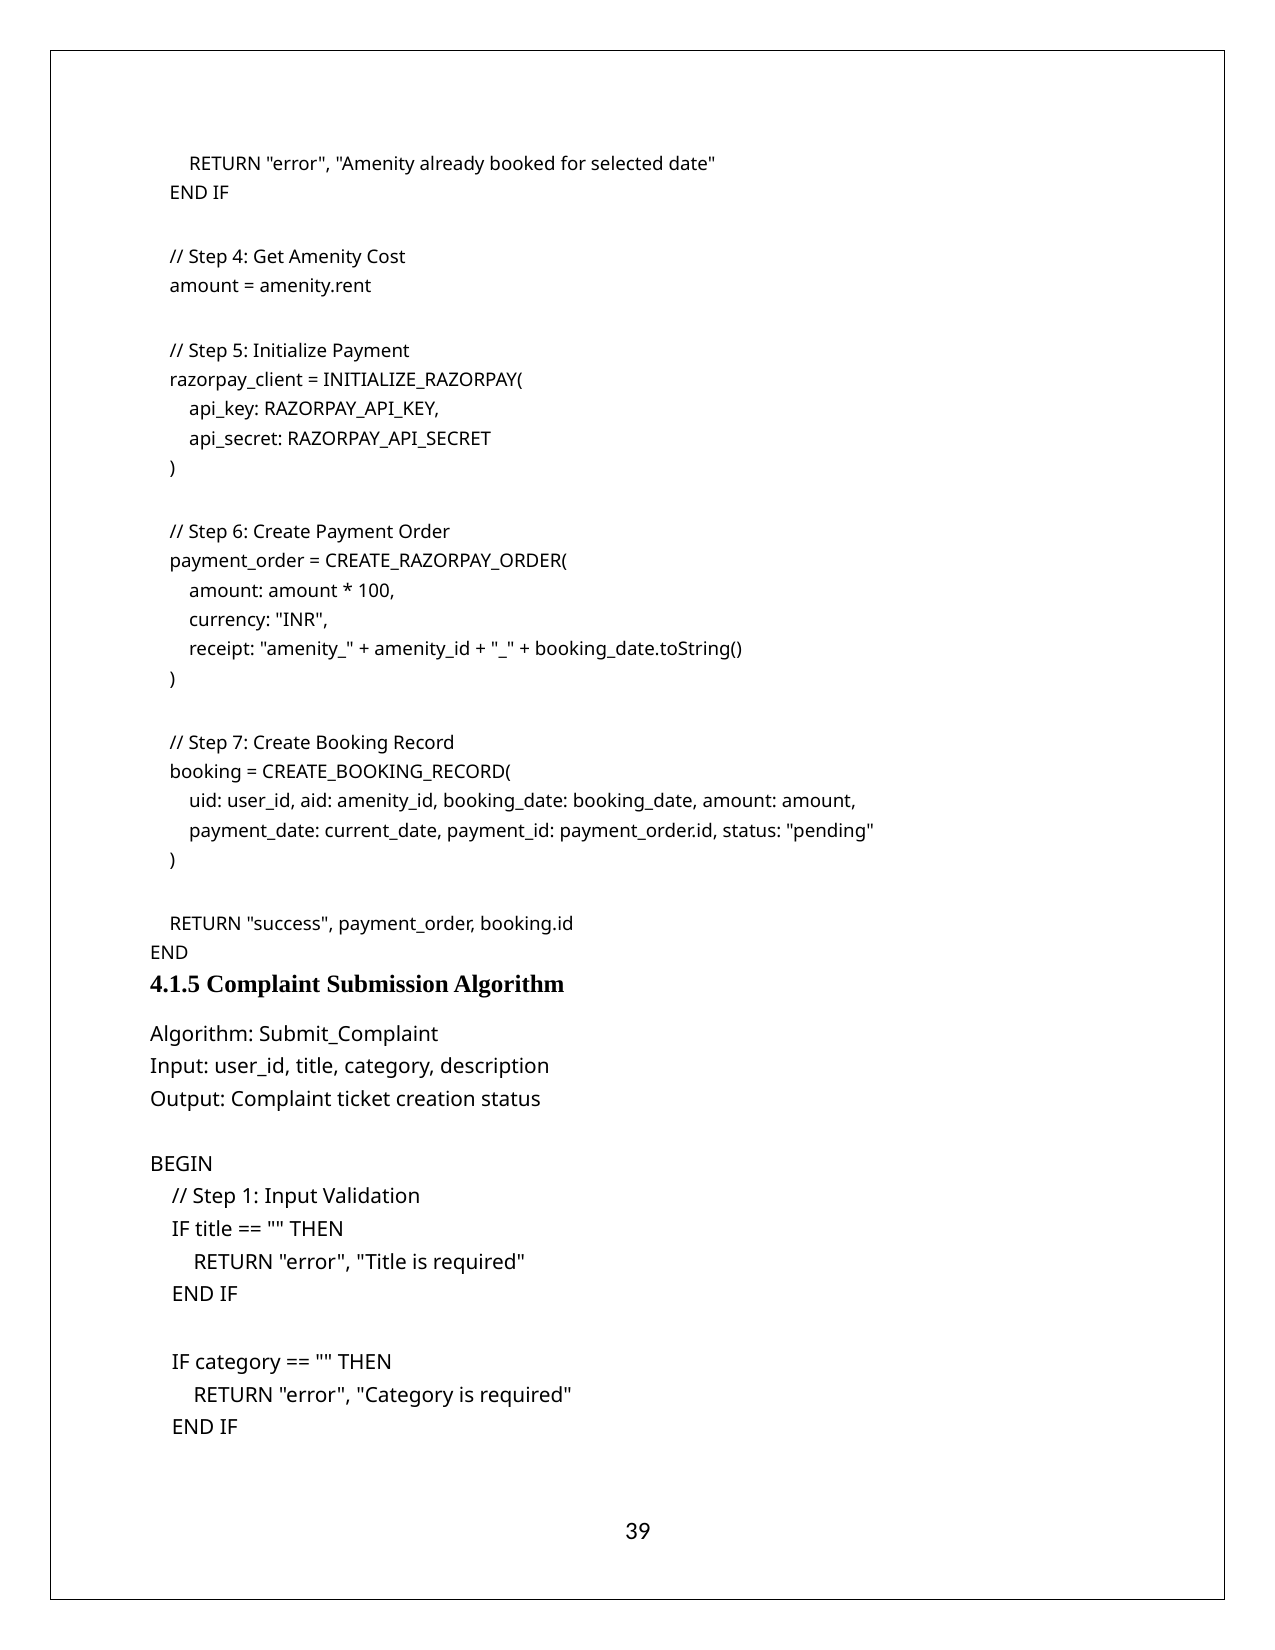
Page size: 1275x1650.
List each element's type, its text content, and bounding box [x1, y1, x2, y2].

text // Step 5: Initialize Payment [150, 337, 1125, 363]
text Input: user_id, title, category, description [150, 1051, 1125, 1080]
text amount = amenity.rent [150, 273, 1125, 298]
text END IF [150, 179, 1125, 205]
text END [150, 940, 1125, 965]
text BEGIN [150, 1149, 1125, 1177]
text // Step 4: Get Amenity Cost [150, 243, 1125, 269]
text uid: user_id, aid: amenity_id, booking_date: booking_date, amount: amount, [150, 788, 1125, 813]
text IF title == "" THEN [150, 1214, 1125, 1243]
text booking = CREATE_BOOKING_RECORD( [150, 758, 1125, 784]
text IF category == "" THEN [150, 1347, 1125, 1376]
text // Step 1: Input Validation [150, 1182, 1125, 1210]
text payment_order = CREATE_RAZORPAY_ORDER( [150, 548, 1125, 573]
text Algorithm: Submit_Complaint [150, 1019, 1125, 1047]
text receipt: "amenity_" + amenity_id + "_" + booking_date.toString() [150, 636, 1125, 661]
text RETURN "error", "Title is required" [150, 1247, 1125, 1275]
text amount: amount * 100, [150, 577, 1125, 602]
text api_secret: RAZORPAY_API_SECRET [150, 425, 1125, 450]
text RETURN "success", payment_order, booking.id [150, 910, 1125, 936]
text Output: Complaint ticket creation status [150, 1084, 1125, 1112]
text RETURN "error", "Category is required" [150, 1380, 1125, 1408]
text // Step 7: Create Booking Record [150, 729, 1125, 754]
text // Step 6: Create Payment Order [150, 518, 1125, 544]
text payment_date: current_date, payment_id: payment_order.id, status: "pending" [150, 817, 1125, 842]
text razorpay_client = INITIALIZE_RAZORPAY( [150, 366, 1125, 392]
text 4.1.5 Complaint Submission Algorithm [150, 969, 1125, 998]
text currency: "INR", [150, 606, 1125, 632]
text RETURN "error", "Amenity already booked for selected date" [150, 150, 1125, 176]
text END IF [150, 1412, 1125, 1441]
text ) [150, 846, 1125, 872]
text ) [150, 454, 1125, 480]
text ) [150, 665, 1125, 690]
text END IF [150, 1279, 1125, 1308]
text api_key: RAZORPAY_API_KEY, [150, 396, 1125, 421]
